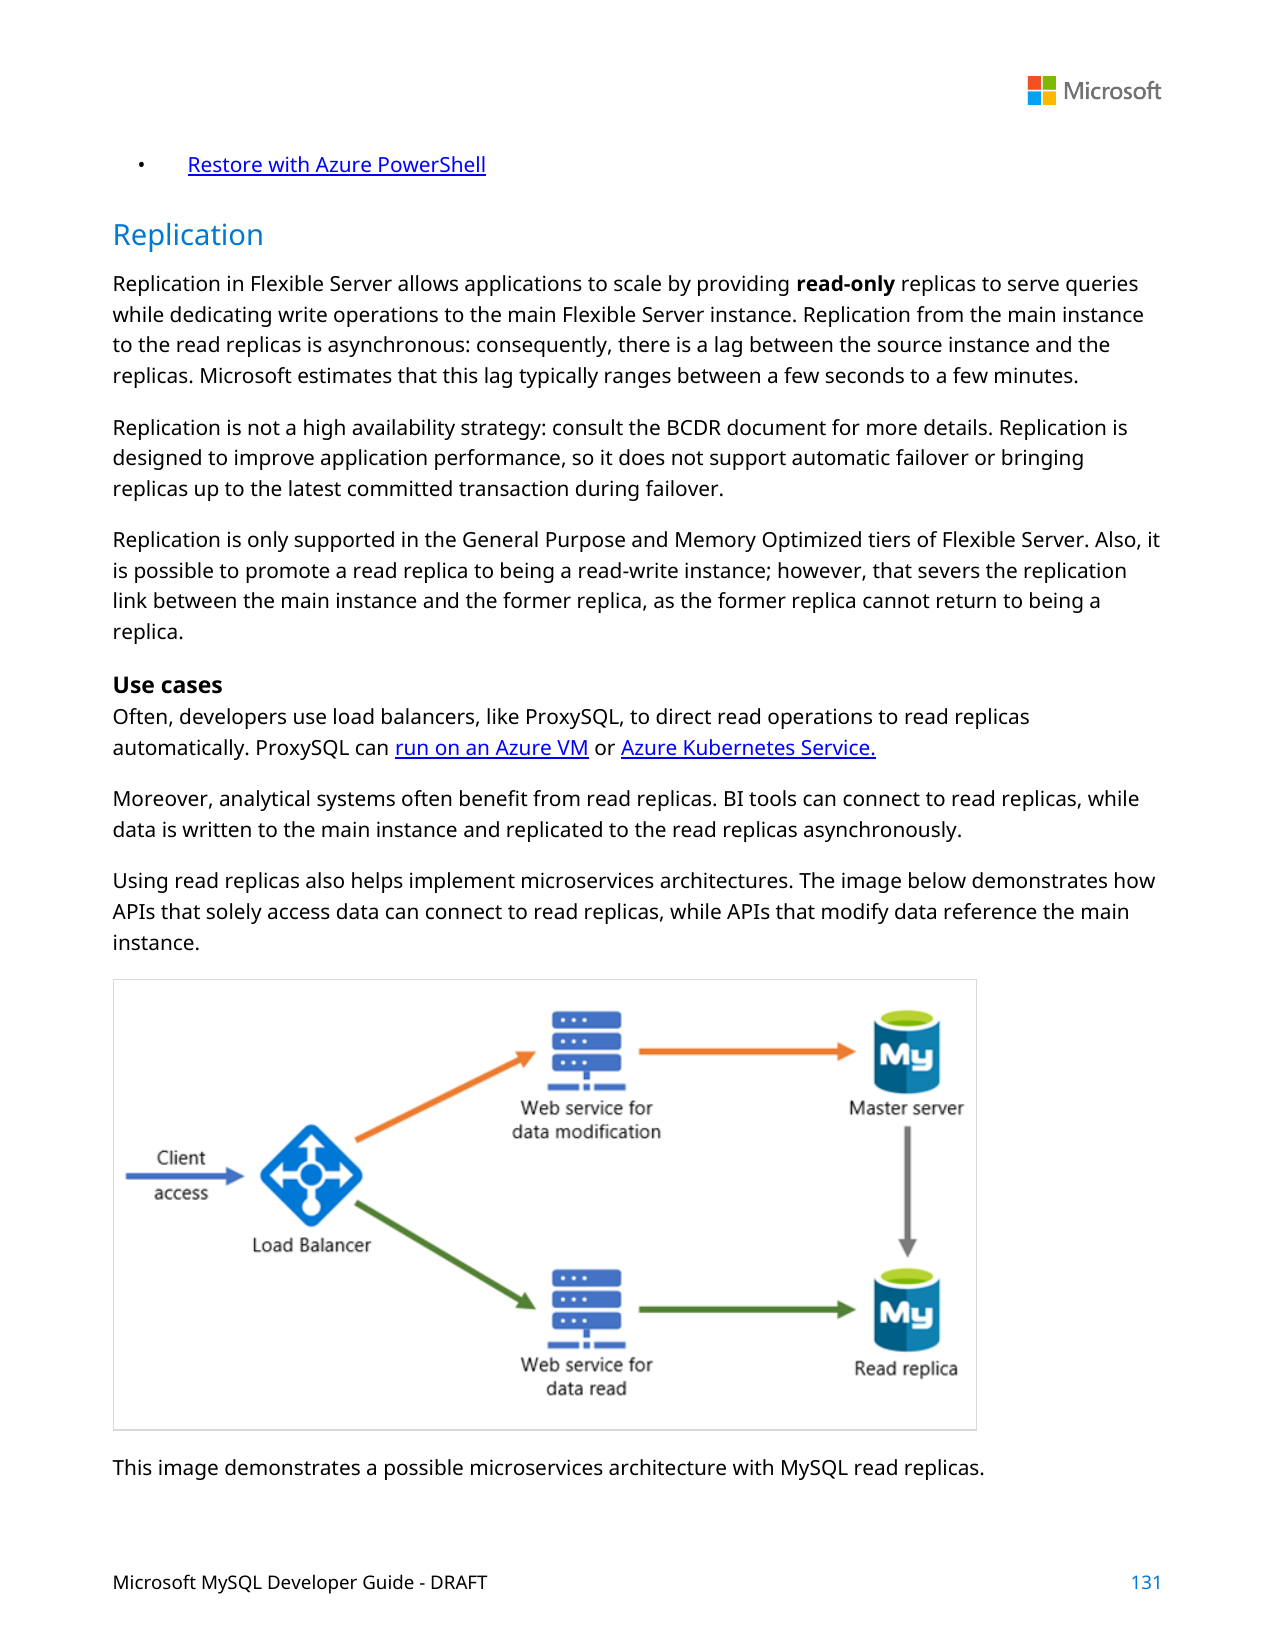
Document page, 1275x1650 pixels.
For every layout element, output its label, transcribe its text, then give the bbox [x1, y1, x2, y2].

text Replication is not a high availability strategy: consult the BCDR document for more details. Replication is designed to improve application performance, so it does not support automatic failover or bringing replicas up to the latest committed transaction during failover. [112, 413, 1162, 502]
text Moreover, analytical systems often benefit from read replicas. BI tools can connect to read replicas, while data is written to the main instance and replicated to the read replicas asynchronously. [112, 784, 1162, 843]
subtitle Use cases [112, 669, 1162, 700]
text Using read replicas also helps implement microservices architectures. The image below demonstrates how APIs that solely access data can connect to read replicas, while APIs that modify data reference the main instance. [112, 867, 1162, 956]
text This image demonstrates a possible microservices architecture with MySQL read replicas. [112, 1453, 1162, 1482]
picture [114, 980, 976, 1429]
text Replication is only supported in the General Purpose and Memory Optimized tiers of Flexible Server. Also, it is possible to promote a read replica to being a read-write instance; however, that severs the replication link between the main instance and the former replica, as the former replica cannot return to being a replica. [112, 525, 1162, 646]
text Often, developers use load balancers, like ProxySQL, to direct read operations to read replicas automatically. ProxySQL can run on an Azure VM or Azure Kubernetes Service. [112, 702, 1162, 761]
list Restore with Azure PowerShell [137, 150, 1162, 178]
subtitle Replication [112, 214, 1162, 254]
text Replication in Flexible Server allows applications to scale by providing read-only replicas to serve queries while dedicating write operations to the main Flexible Server instance. Replication from the main instance to the read replicas is asynchronous: consequently, there is a lag between the source instance and the replicas. Microsoft estimates that this lag typically ranges between a few seconds to a few minutes. [112, 269, 1162, 389]
picture [1026, 75, 1163, 107]
